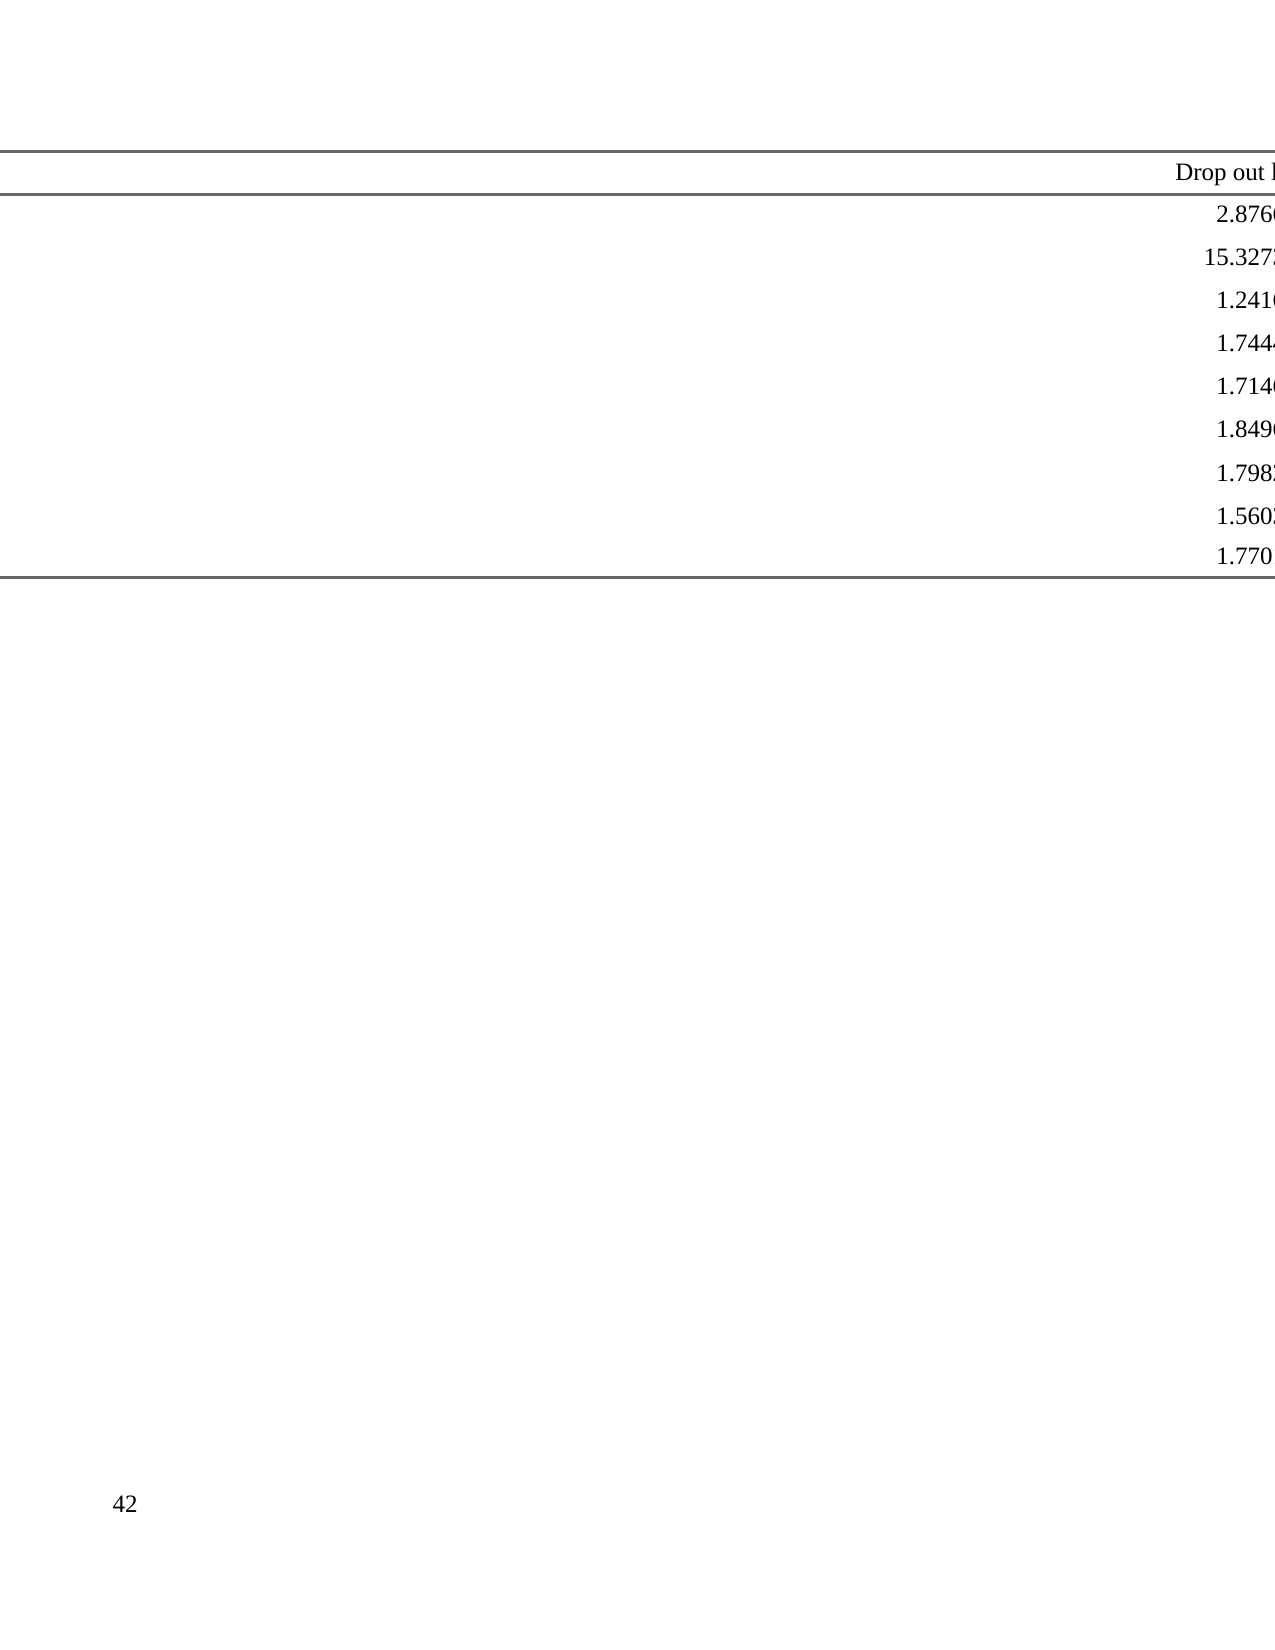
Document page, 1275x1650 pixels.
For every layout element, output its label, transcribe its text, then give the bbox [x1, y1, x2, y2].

table_cell 1.714604 [0, 366, 1275, 409]
table_header Drop out loss [0, 153, 1275, 193]
table_cell 1.798223 [0, 452, 1275, 495]
table_cell 1.849692 [0, 409, 1275, 452]
table_cell 1.770161 [0, 538, 1275, 576]
table_cell 1.560396 [0, 495, 1275, 538]
table_cell 15.327335 [0, 236, 1275, 279]
table_cell 2.876604 [0, 196, 1275, 236]
table_cell 1.744464 [0, 323, 1275, 366]
table_cell 1.241642 [0, 279, 1275, 322]
